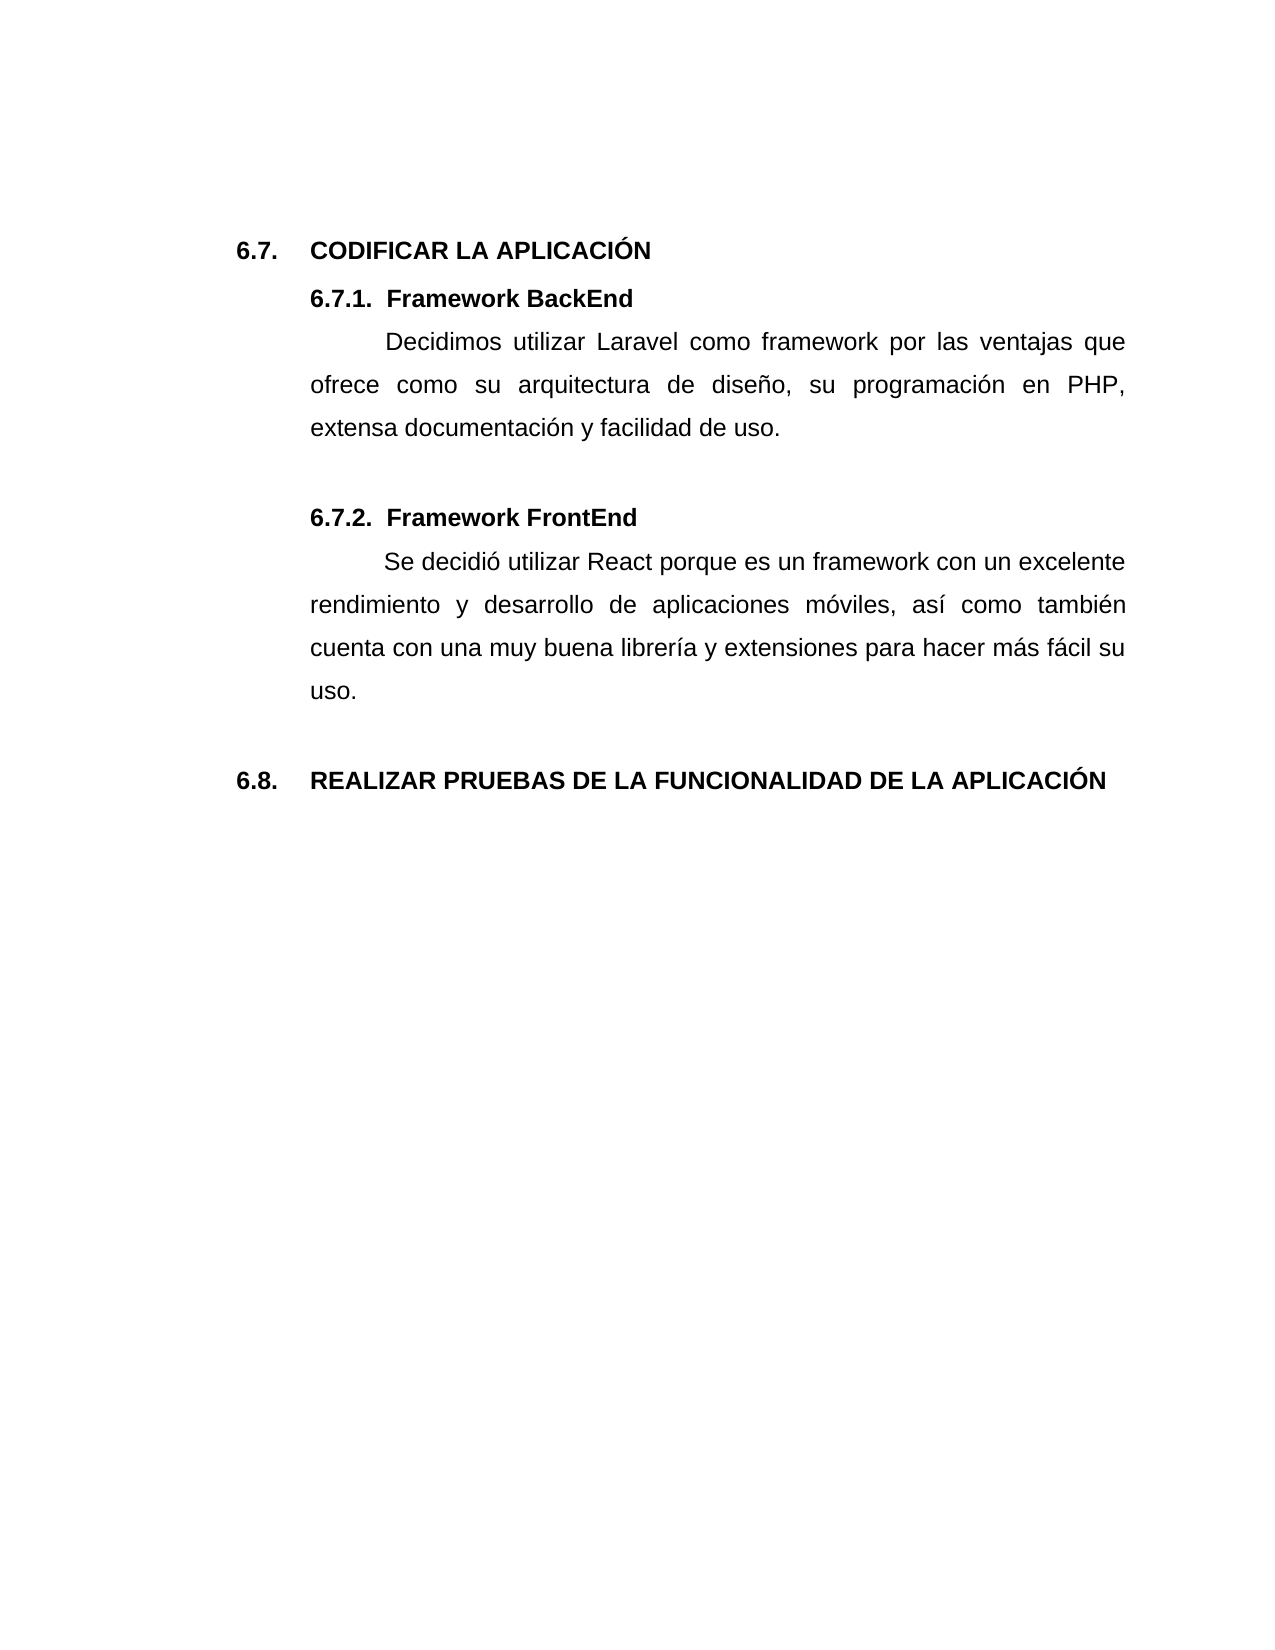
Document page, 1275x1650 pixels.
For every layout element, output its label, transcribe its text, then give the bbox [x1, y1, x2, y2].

subtitle 6.7.2. Framework FrontEnd [236, 503, 1127, 532]
subtitle 6.7. CODIFICAR LA APLICACIÓN [236, 236, 1127, 265]
subtitle 6.8. REALIZAR PRUEBAS DE LA FUNCIONALIDAD DE LA APLICACIÓN [236, 766, 1127, 795]
subtitle 6.7.1. Framework BackEnd [236, 283, 1127, 312]
text Decidimos utilizar Laravel como framework por las ventajas que ofrece como su arquitectura de diseño, su programación en PHP, extensa documentación y facilidad de uso. [310, 327, 1127, 442]
text Se decidió utilizar React porque es un framework con un excelente rendimiento y desarrollo de aplicaciones móviles, así como también cuenta con una muy buena librería y extensiones para hacer más fácil su uso. [310, 546, 1127, 704]
